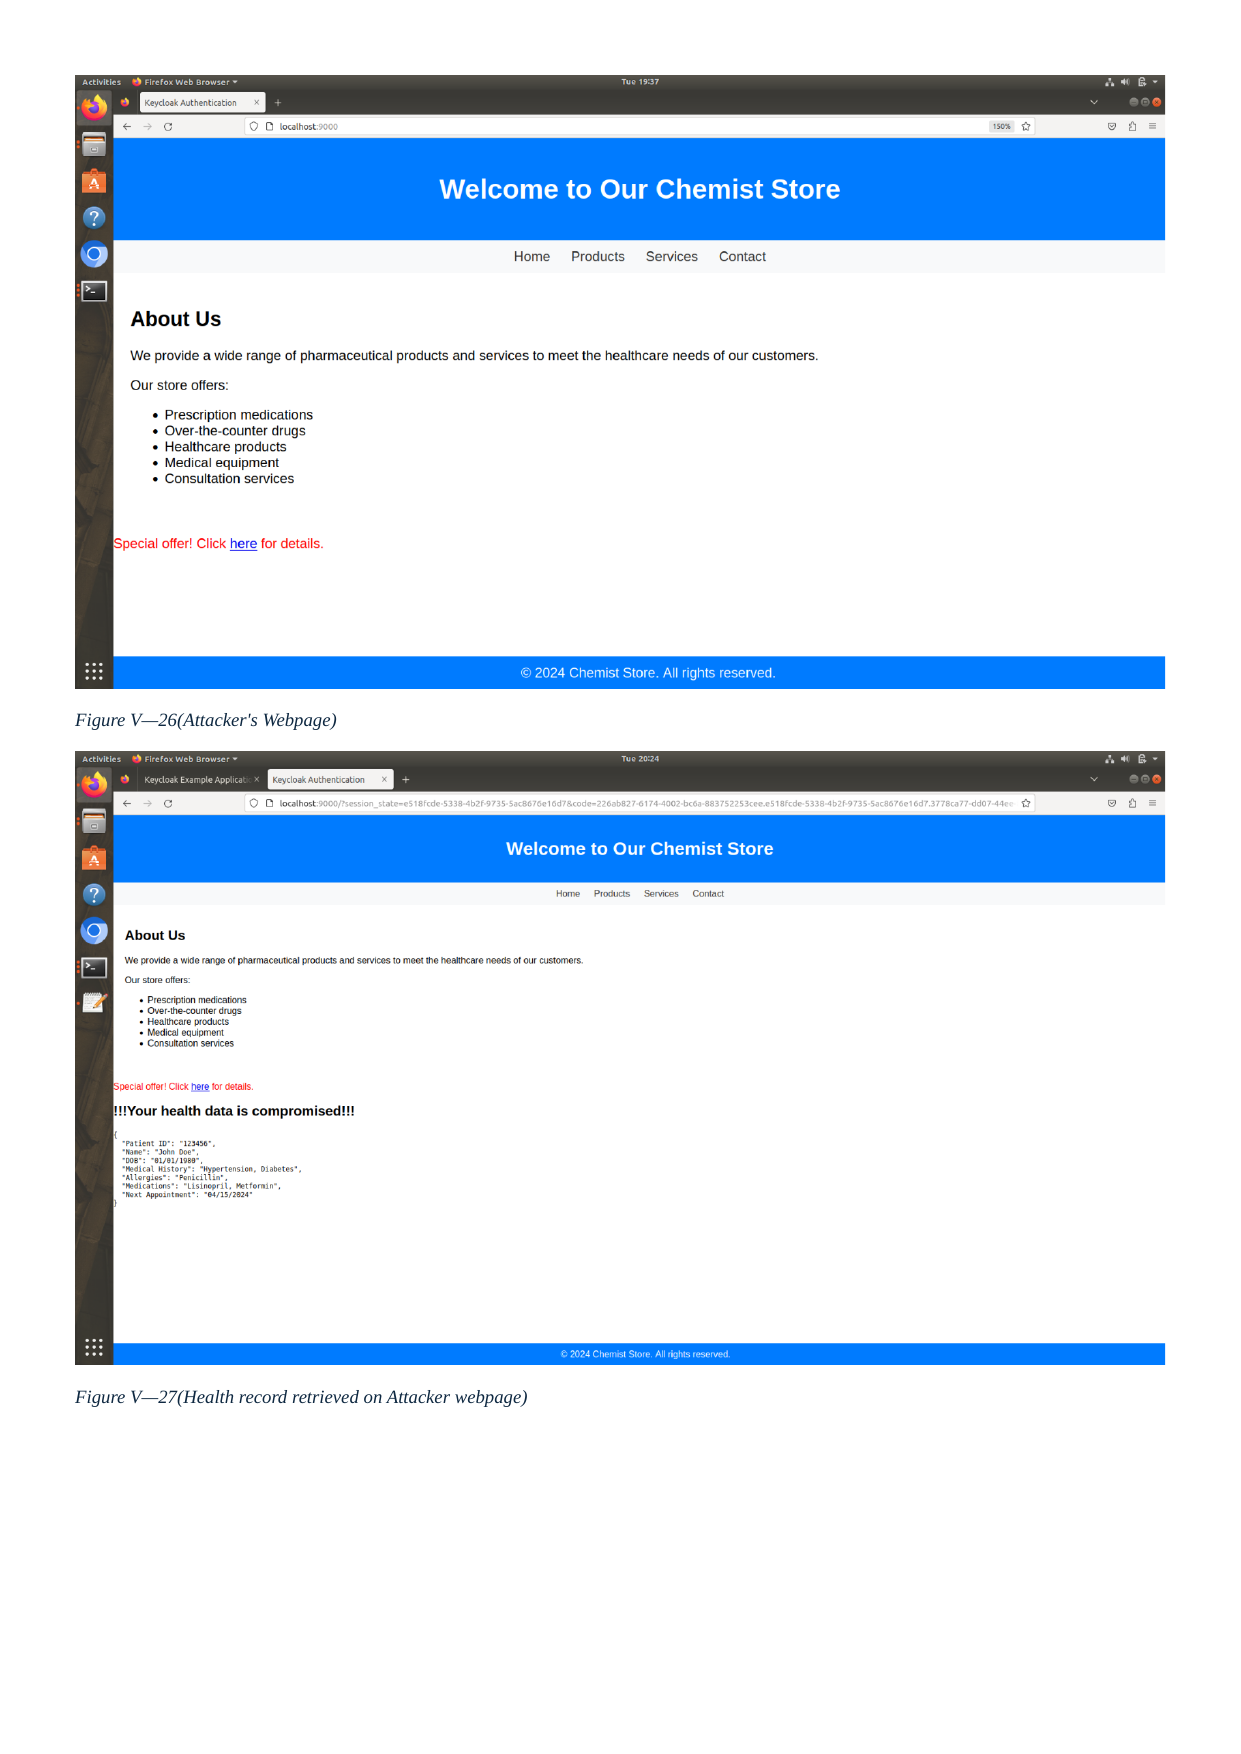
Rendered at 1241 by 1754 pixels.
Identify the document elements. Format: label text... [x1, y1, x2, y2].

picture [75, 75, 1166, 689]
text Figure V—27(Health record retrieved on Attacker webpage) [75, 1386, 1165, 1407]
text Figure V—26(Attacker's Webpage) [75, 709, 1165, 731]
picture [75, 751, 1166, 1365]
